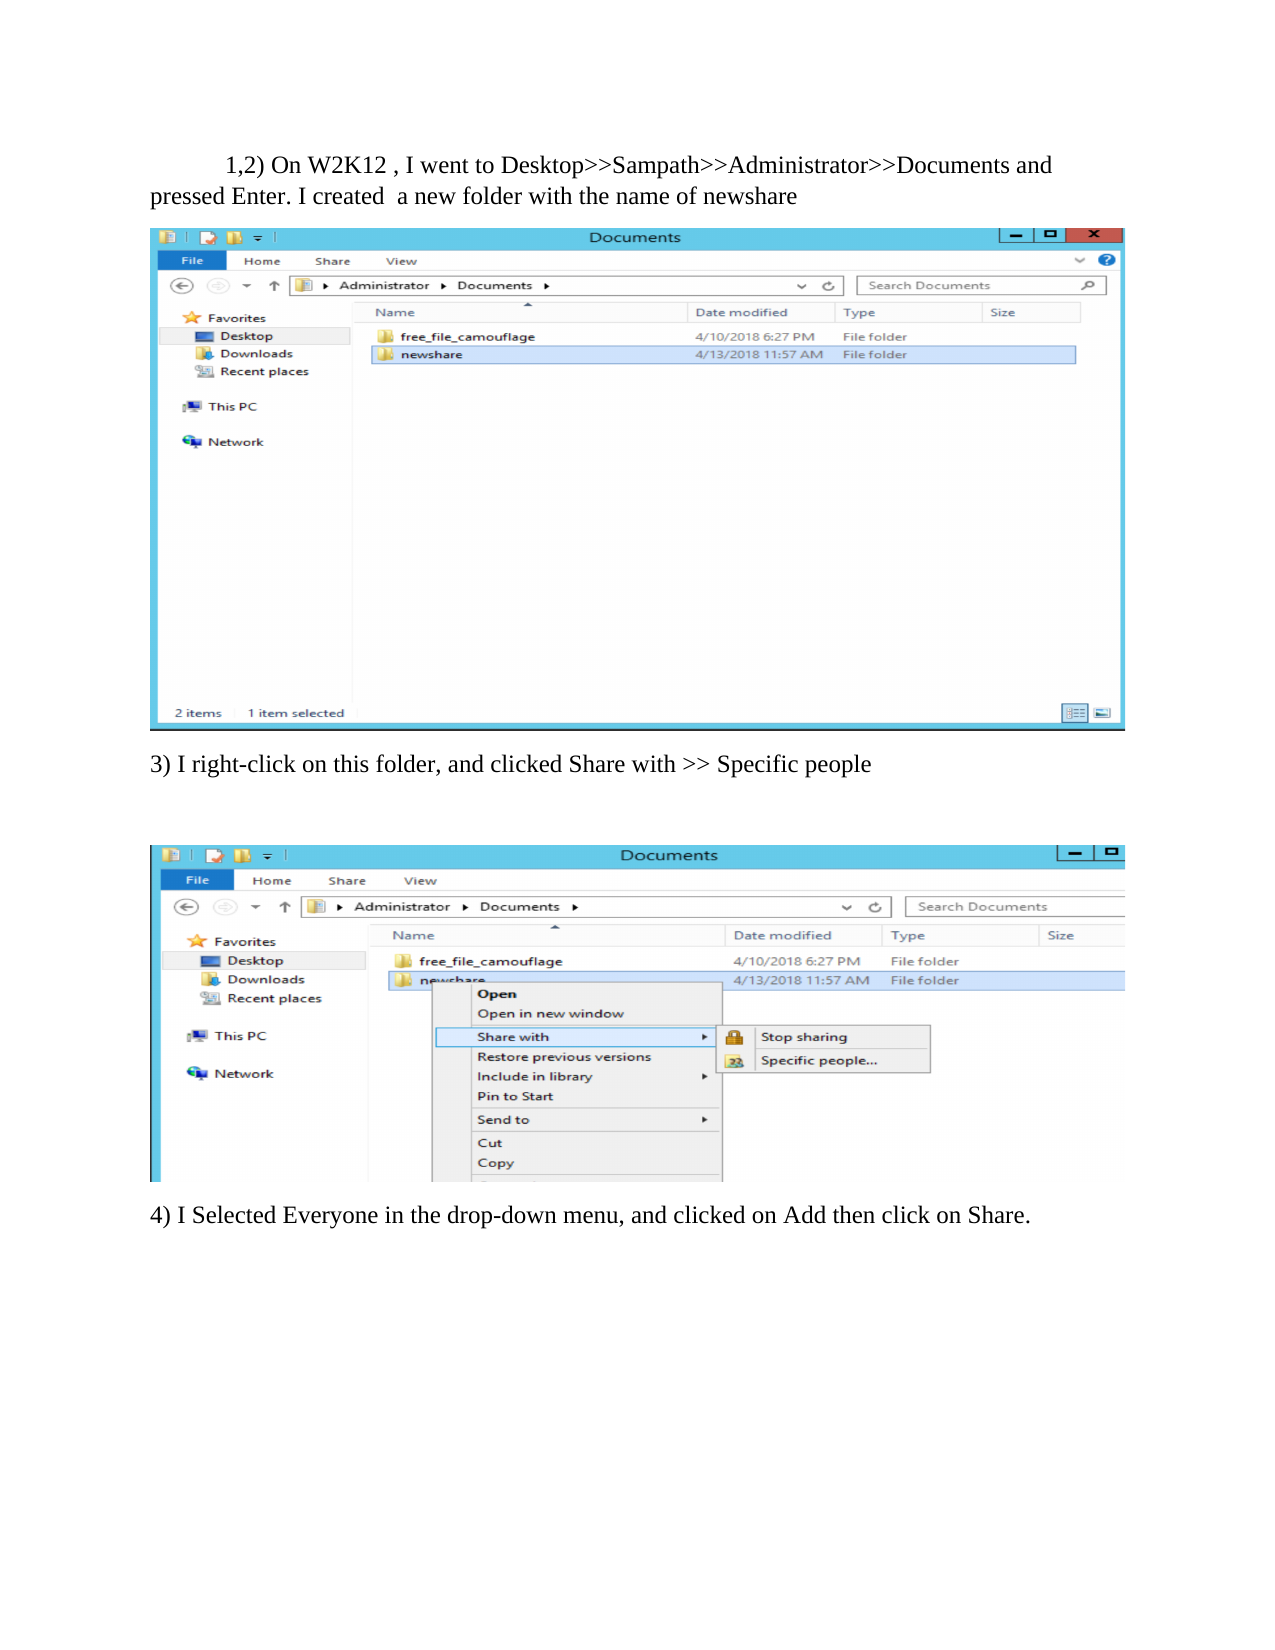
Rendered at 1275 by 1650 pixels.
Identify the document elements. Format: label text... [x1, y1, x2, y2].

text 1,2) On W2K12 , I went to Desktop>>Sampath>>Administrator>>Documents and pressed Enter. I created a new folder with the name of newshare [150, 150, 1125, 210]
text 4) I Selected Everyone in the drop-down menu, and clicked on Add then click on Share. [150, 1200, 1125, 1229]
picture [150, 228, 1125, 731]
text 3) I right-click on this folder, and clicked Share with >> Specific people [150, 749, 1125, 778]
picture [150, 845, 1125, 1182]
